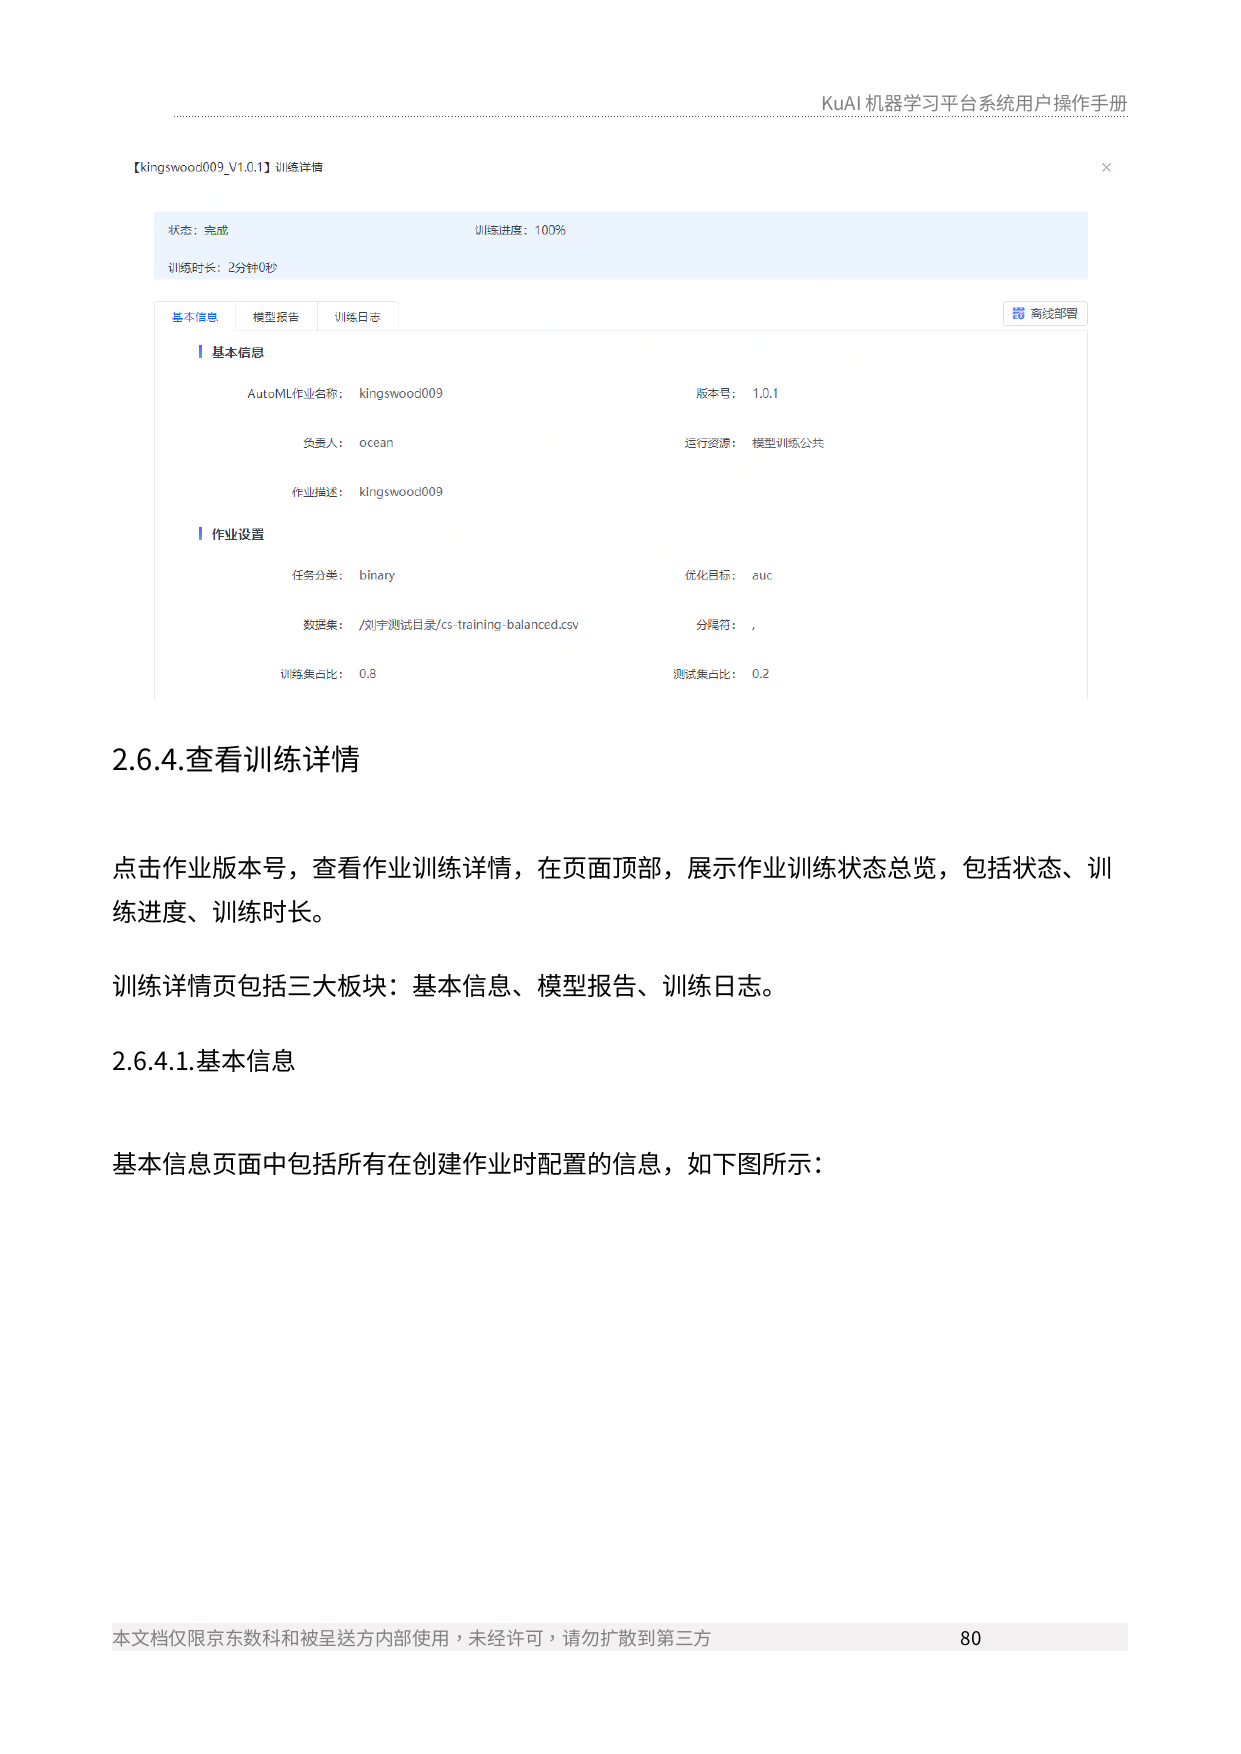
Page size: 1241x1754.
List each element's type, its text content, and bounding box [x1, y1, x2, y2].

picture [112, 150, 1128, 699]
text 点击作业版本号，查看作业训练详情，在页面顶部，展示作业训练状态总览，包括状态、训练进度、训练时长。 [112, 848, 1128, 928]
text 查看训练详情 [112, 737, 1128, 779]
text 基本信息页面中包括所有在创建作业时配置的信息，如下图所示： [112, 1144, 1128, 1180]
text 训练详情页包括三大板块：基本信息、模型报告、训练日志。 [112, 967, 1128, 1003]
text 基本信息 [112, 1041, 1128, 1078]
